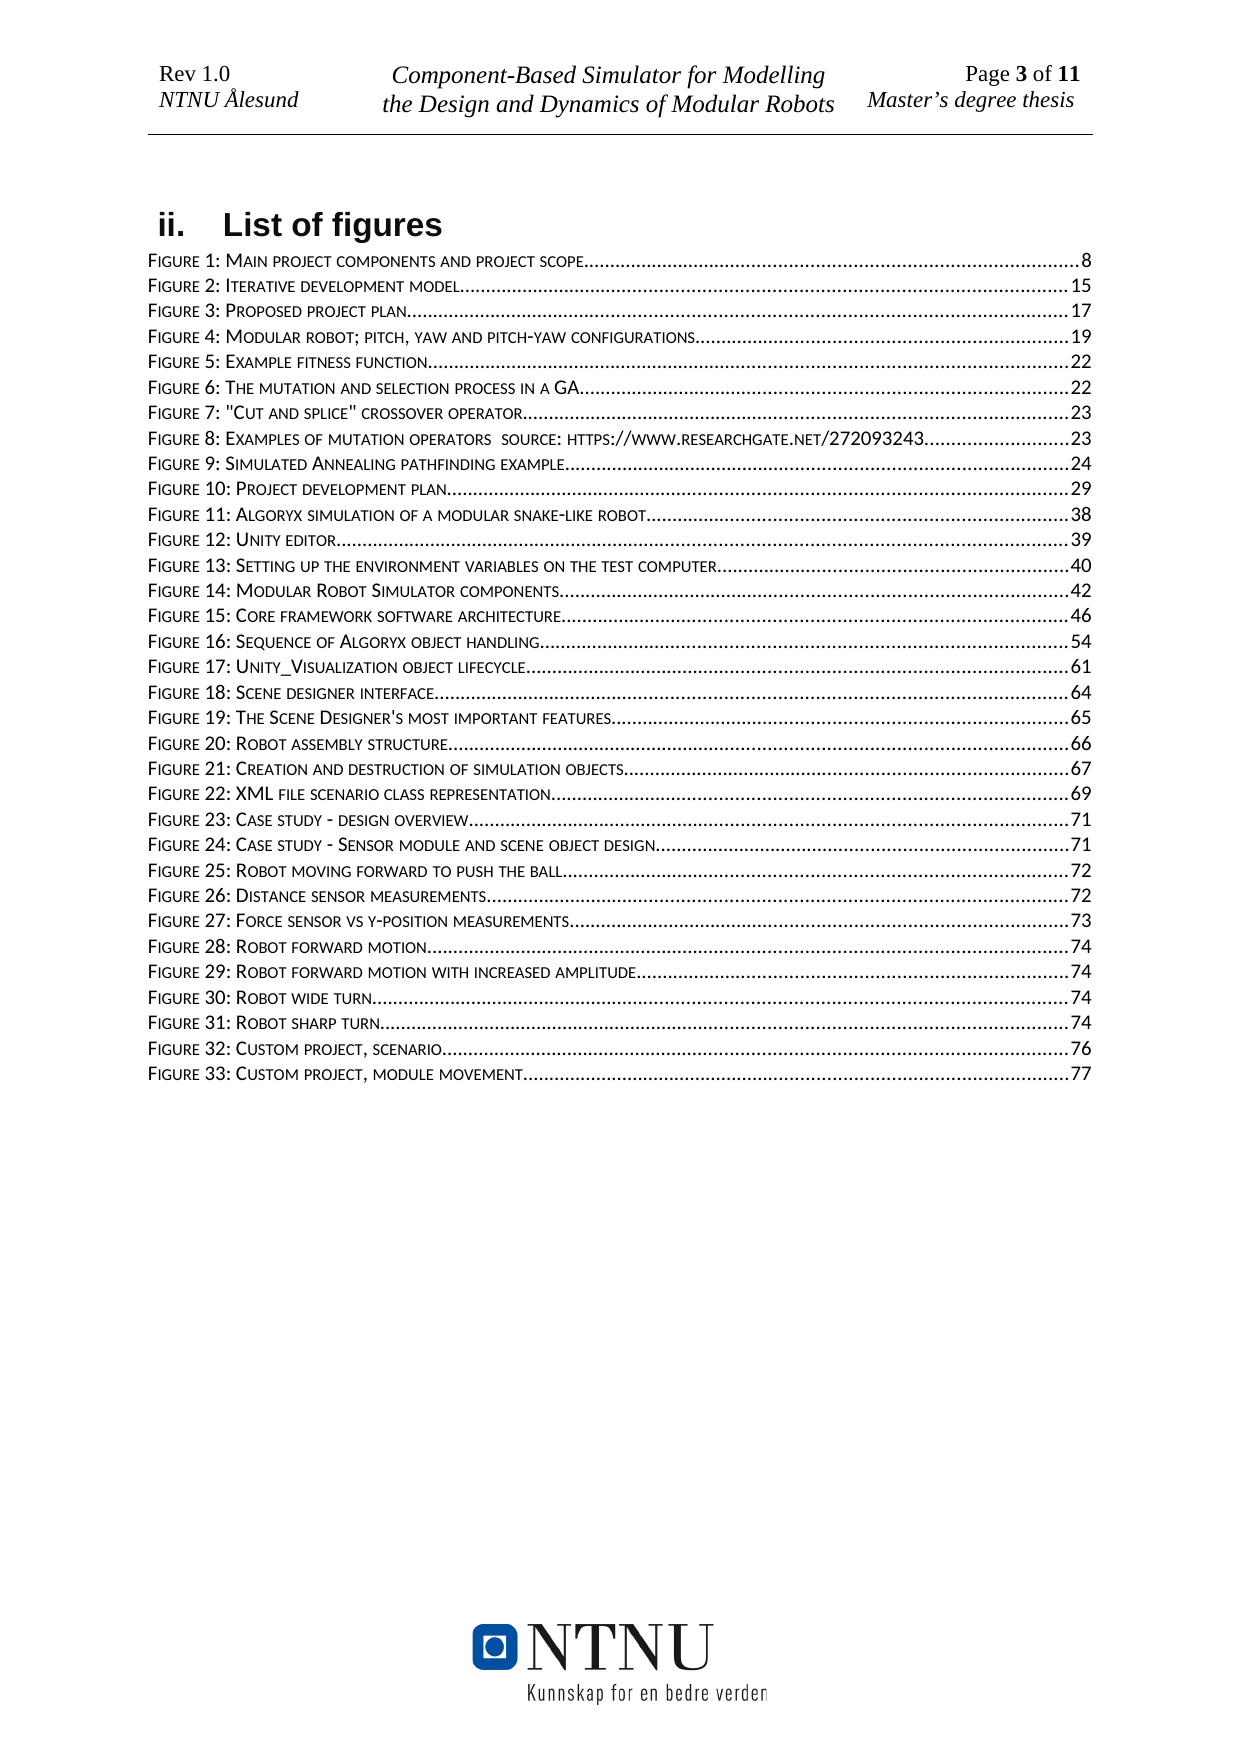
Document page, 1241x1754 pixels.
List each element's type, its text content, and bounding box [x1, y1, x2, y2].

text Figure 32: Custom project, scenario 76 [148, 1035, 1093, 1060]
text Figure 18: Scene designer interface 64 [148, 679, 1093, 704]
text Figure 10: Project development plan 29 [148, 476, 1093, 501]
text Figure 29: Robot forward motion with increased amplitude 74 [148, 958, 1093, 984]
text Figure 8: Examples of mutation operators source: https://www.researchgate.net/272093243 23 [148, 425, 1093, 450]
text Figure 1: Main project components and project scope 8 [148, 247, 1093, 272]
subtitle List of figures [185, 205, 1093, 244]
text Figure 9: Simulated Annealing pathfinding example 24 [148, 450, 1093, 476]
text Figure 20: Robot assembly structure 66 [148, 730, 1093, 755]
text Figure 33: Custom project, module movement 77 [148, 1060, 1093, 1086]
text Figure 5: Example fitness function 22 [148, 348, 1093, 374]
text Figure 28: Robot forward motion 74 [148, 933, 1093, 958]
text Figure 14: Modular Robot Simulator components 42 [148, 577, 1093, 603]
picture [472, 1624, 767, 1705]
text Figure 11: Algoryx simulation of a modular snake-like robot 38 [148, 501, 1093, 526]
text Figure 4: Modular robot; pitch, yaw and pitch-yaw configurations 19 [148, 323, 1093, 348]
text Figure 3: Proposed project plan 17 [148, 298, 1093, 323]
text Figure 16: Sequence of Algoryx object handling 54 [148, 628, 1093, 653]
text Figure 25: Robot moving forward to push the ball 72 [148, 857, 1093, 882]
text Figure 17: Unity_Visualization object lifecycle 61 [148, 653, 1093, 679]
text Figure 30: Robot wide turn 74 [148, 984, 1093, 1009]
text Figure 24: Case study - Sensor module and scene object design 71 [148, 831, 1093, 857]
text Figure 31: Robot sharp turn 74 [148, 1009, 1093, 1035]
text Figure 15: Core framework software architecture 46 [148, 603, 1093, 628]
text Figure 13: Setting up the environment variables on the test computer. 40 [148, 552, 1093, 577]
text Figure 19: The Scene Designer's most important features 65 [148, 704, 1093, 730]
text Figure 12: Unity editor 39 [148, 526, 1093, 552]
text Figure 22: XML file scenario class representation 69 [148, 781, 1093, 806]
text Figure 2: Iterative development model 15 [148, 272, 1093, 298]
text Figure 7: "Cut and splice" crossover operator 23 [148, 399, 1093, 425]
text Figure 6: The mutation and selection process in a GA 22 [148, 374, 1093, 399]
text Figure 27: Force sensor vs y-position measurements 73 [148, 908, 1093, 933]
text Figure 23: Case study - design overview 71 [148, 806, 1093, 831]
text Figure 21: Creation and destruction of simulation objects 67 [148, 755, 1093, 781]
text Figure 26: Distance sensor measurements 72 [148, 882, 1093, 908]
